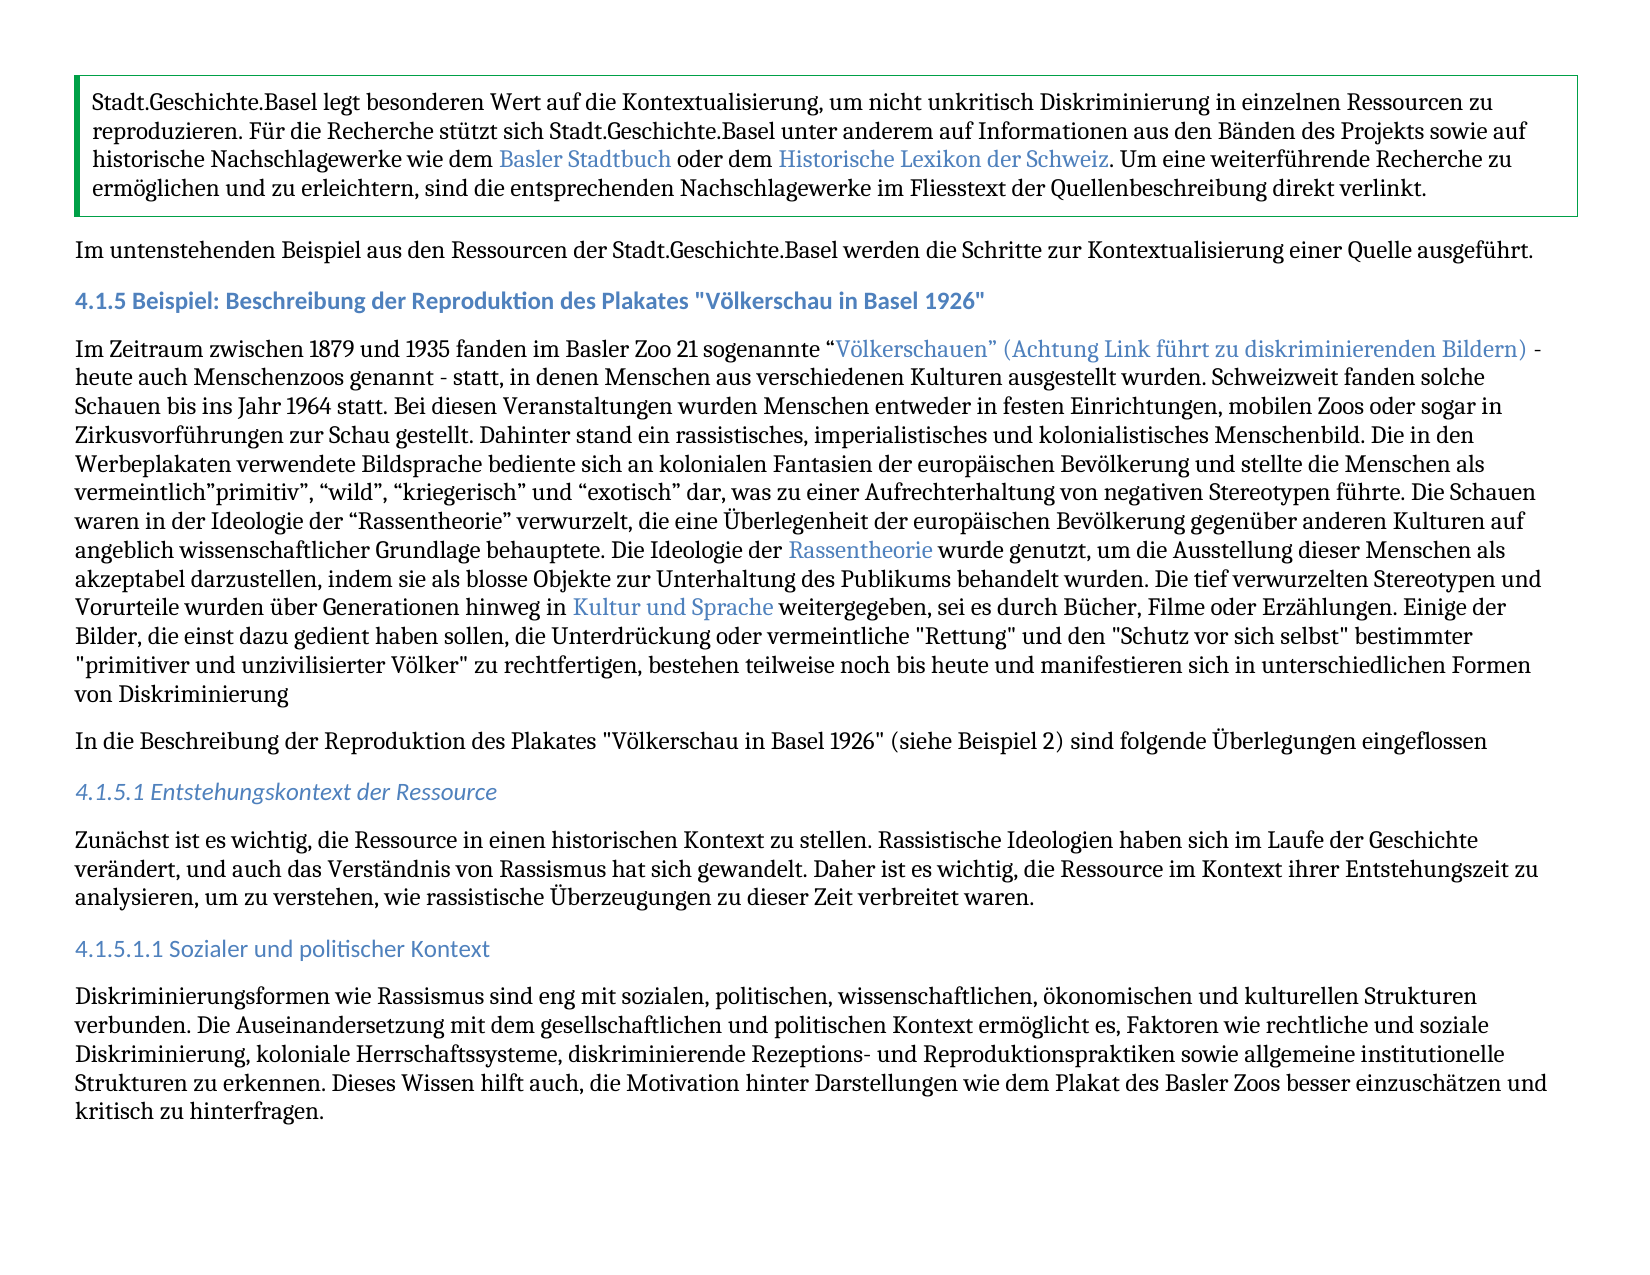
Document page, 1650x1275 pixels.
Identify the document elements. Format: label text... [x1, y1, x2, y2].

subtitle 4.1.5.1 Entstehungskontext der Ressource [75, 777, 1575, 807]
text In die Beschreibung der Reproduktion des Plakates "Völkerschau in Basel 1926" (siehe Beispiel 2) sind folgende Überlegungen eingeflossen [75, 727, 1575, 756]
text Zunächst ist es wichtig, die Ressource in einen historischen Kontext zu stellen. Rassistische Ideologien haben sich im Laufe der Geschichte verändert, und auch das Verständnis von Rassismus hat sich gewandelt. Daher ist es wichtig, die Ressource im Kontext ihrer Entstehungszeit zu analysieren, um zu verstehen, wie rassistische Überzeugungen zu dieser Zeit verbreitet waren. [75, 826, 1575, 912]
subtitle 4.1.5 Beispiel: Beschreibung der Reproduktion des Plakates "Völkerschau in Basel 1926" [75, 285, 1575, 316]
text Im Zeitraum zwischen 1879 und 1935 fanden im Basler Zoo 21 sogenannte “Völkerschauen” (Achtung Link führt zu diskriminierenden Bildern) - heute auch Menschenzoos genannt - statt, in denen Menschen aus verschiedenen Kulturen ausgestellt wurden. Schweizweit fanden solche Schauen bis ins Jahr 1964 statt. Bei diesen Veranstaltungen wurden Menschen entweder in festen Einrichtungen, mobilen Zoos oder sogar in Zirkusvorführungen zur Schau gestellt. Dahinter stand ein rassistisches, imperialistisches und kolonialistisches Menschenbild. Die in den Werbeplakaten verwendete Bildsprache bediente sich an kolonialen Fantasien der europäischen Bevölkerung und stellte die Menschen als vermeintlich”primitiv”, “wild”, “kriegerisch” und “exotisch” dar, was zu einer Aufrechterhaltung von negativen Stereotypen führte. Die Schauen waren in der Ideologie der “Rassentheorie” verwurzelt, die eine Überlegenheit der europäischen Bevölkerung gegenüber anderen Kulturen auf angeblich wissenschaftlicher Grundlage behauptete. Die Ideologie der Rassentheorie wurde genutzt, um die Ausstellung dieser Menschen als akzeptabel darzustellen, indem sie als blosse Objekte zur Unterhaltung des Publikums behandelt wurden. Die tief verwurzelten Stereotypen und Vorurteile wurden über Generationen hinweg in Kultur und Sprache weitergegeben, sei es durch Bücher, Filme oder Erzählungen. Einige der Bilder, die einst dazu gedient haben sollen, die Unterdrückung oder vermeintliche "Rettung" und den "Schutz vor sich selbst" bestimmter "primitiver und unzivilisierter Völker" zu rechtfertigen, bestehen teilweise noch bis heute und manifestieren sich in unterschiedlichen Formen von Diskriminierung [75, 334, 1575, 708]
text Im untenstehenden Beispiel aus den Ressourcen der Stadt.Geschichte.Basel werden die Schritte zur Kontextualisierung einer Quelle ausgeführt. [75, 236, 1575, 264]
text Diskriminierungsformen wie Rassismus sind eng mit sozialen, politischen, wissenschaftlichen, ökonomischen und kulturellen Strukturen verbunden. Die Auseinandersetzung mit dem gesellschaftlichen und politischen Kontext ermöglicht es, Faktoren wie rechtliche und soziale Diskriminierung, koloniale Herrschaftssysteme, diskriminierende Rezeptions- und Reproduktionspraktiken sowie allgemeine institutionelle Strukturen zu erkennen. Dieses Wissen hilft auch, die Motivation hinter Darstellungen wie dem Plakat des Basler Zoos besser einzuschätzen und kritisch zu hinterfragen. [75, 982, 1575, 1126]
table_cell Stadt.Geschichte.Basel legt besonderen Wert auf die Kontextualisierung, um nicht unkritisch Diskriminierung in einzelnen Ressourcen zu reproduzieren. Für die Recherche stützt sich Stadt.Geschichte.Basel unter anderem auf Informationen aus den Bänden des Projekts sowie auf historische Nachschlagewerke wie dem Basler Stadtbuch oder dem Historische Lexikon der Schweiz. Um eine weiterführende Recherche zu ermöglichen und zu erleichtern, sind die entsprechenden Nachschlagewerke im Fliesstext der Quellenbeschreibung direkt verlinkt. [80, 76, 1577, 216]
subtitle 4.1.5.1.1 Sozialer und politischer Kontext [75, 933, 1575, 963]
